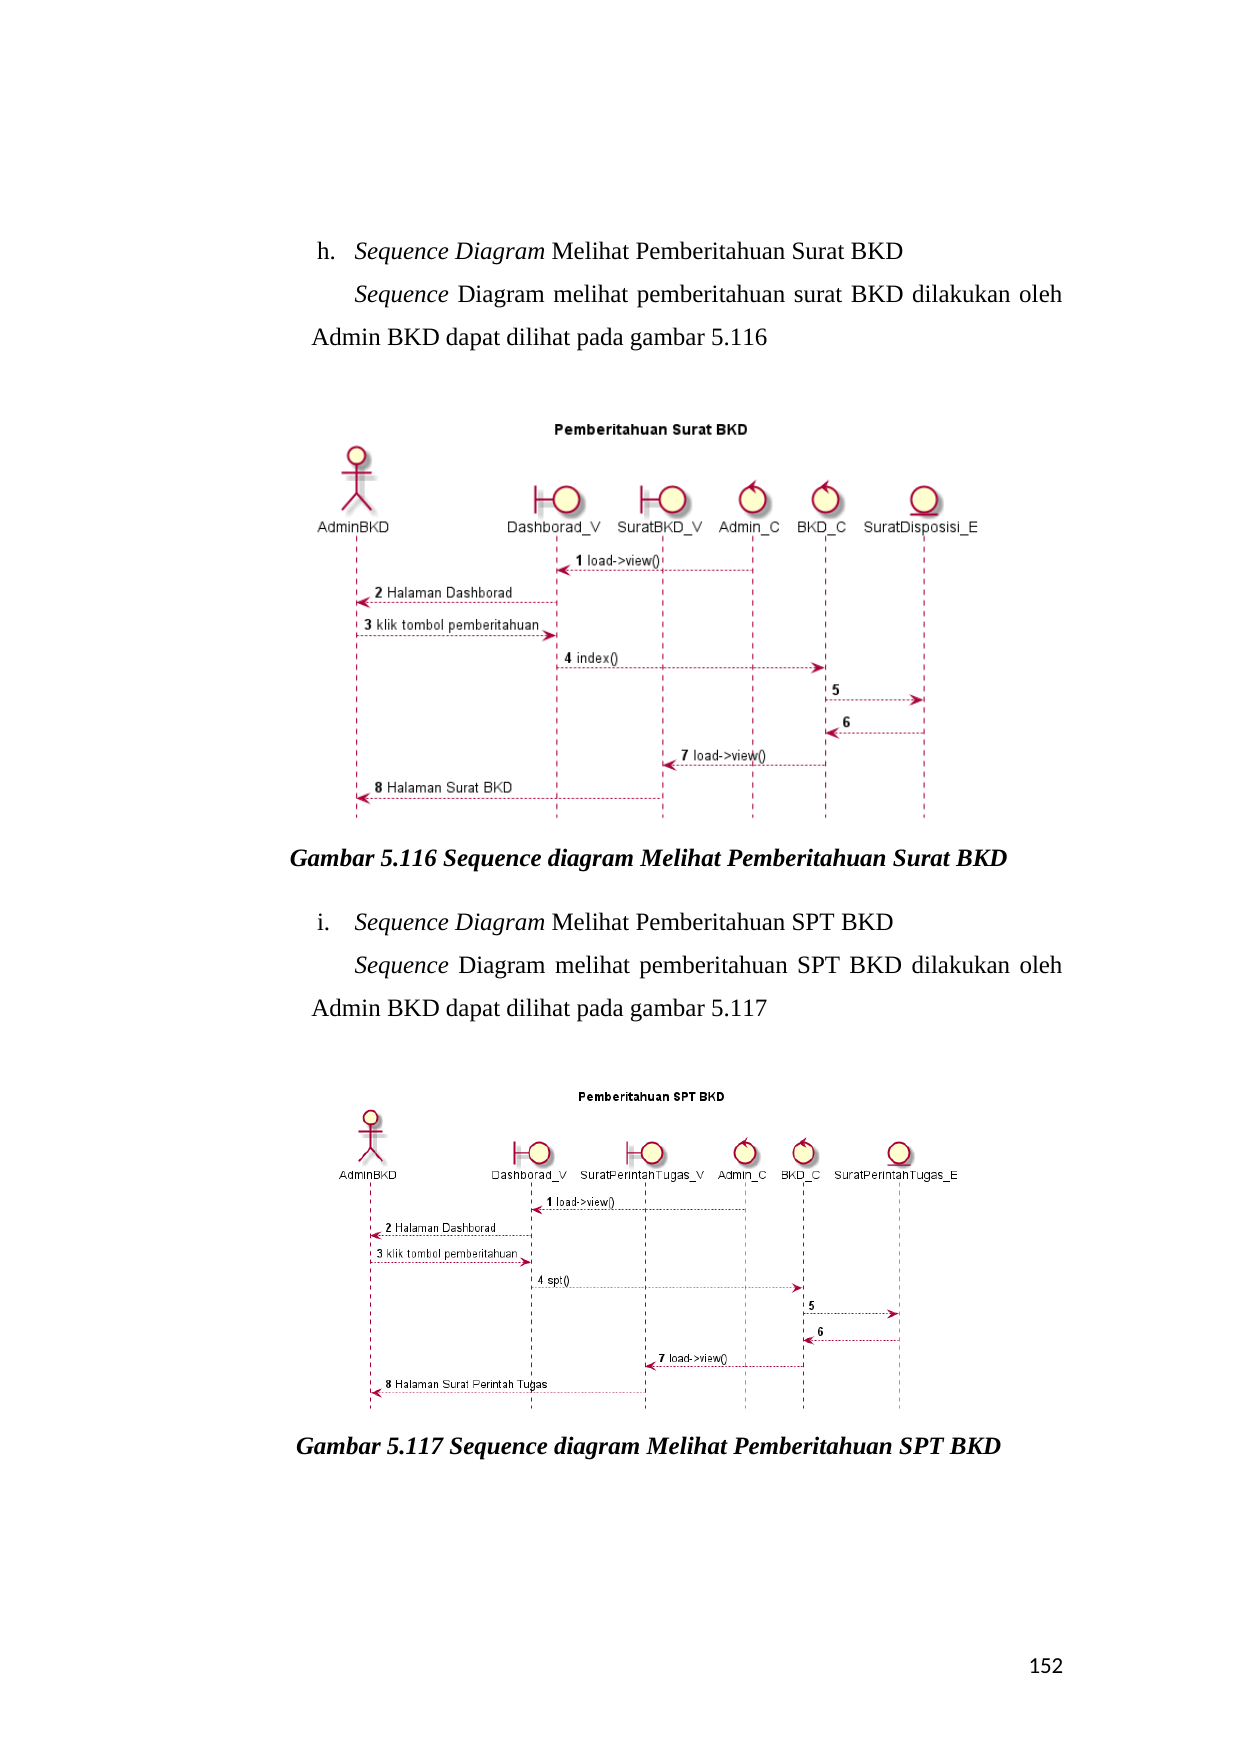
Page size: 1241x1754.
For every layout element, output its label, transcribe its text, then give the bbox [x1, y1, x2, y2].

list Sequence Diagram Melihat Pemberitahuan SPT BKD [317, 907, 1063, 936]
picture [332, 1079, 967, 1417]
text Gambar 5.117 Sequence diagram Melihat Pemberitahuan SPT BKD [236, 1431, 1063, 1460]
list Sequence Diagram melihat pemberitahuan surat BKD dilakukan oleh Admin BKD dapat dilihat pada gambar 5.116 [311, 279, 1063, 351]
text Gambar 5.116 Sequence diagram Melihat Pemberitahuan Surat BKD [236, 843, 1063, 872]
picture [309, 408, 990, 829]
list Sequence Diagram melihat pemberitahuan SPT BKD dilakukan oleh Admin BKD dapat dilihat pada gambar 5.117 [311, 950, 1063, 1022]
list Sequence Diagram Melihat Pemberitahuan Surat BKD [317, 236, 1063, 265]
